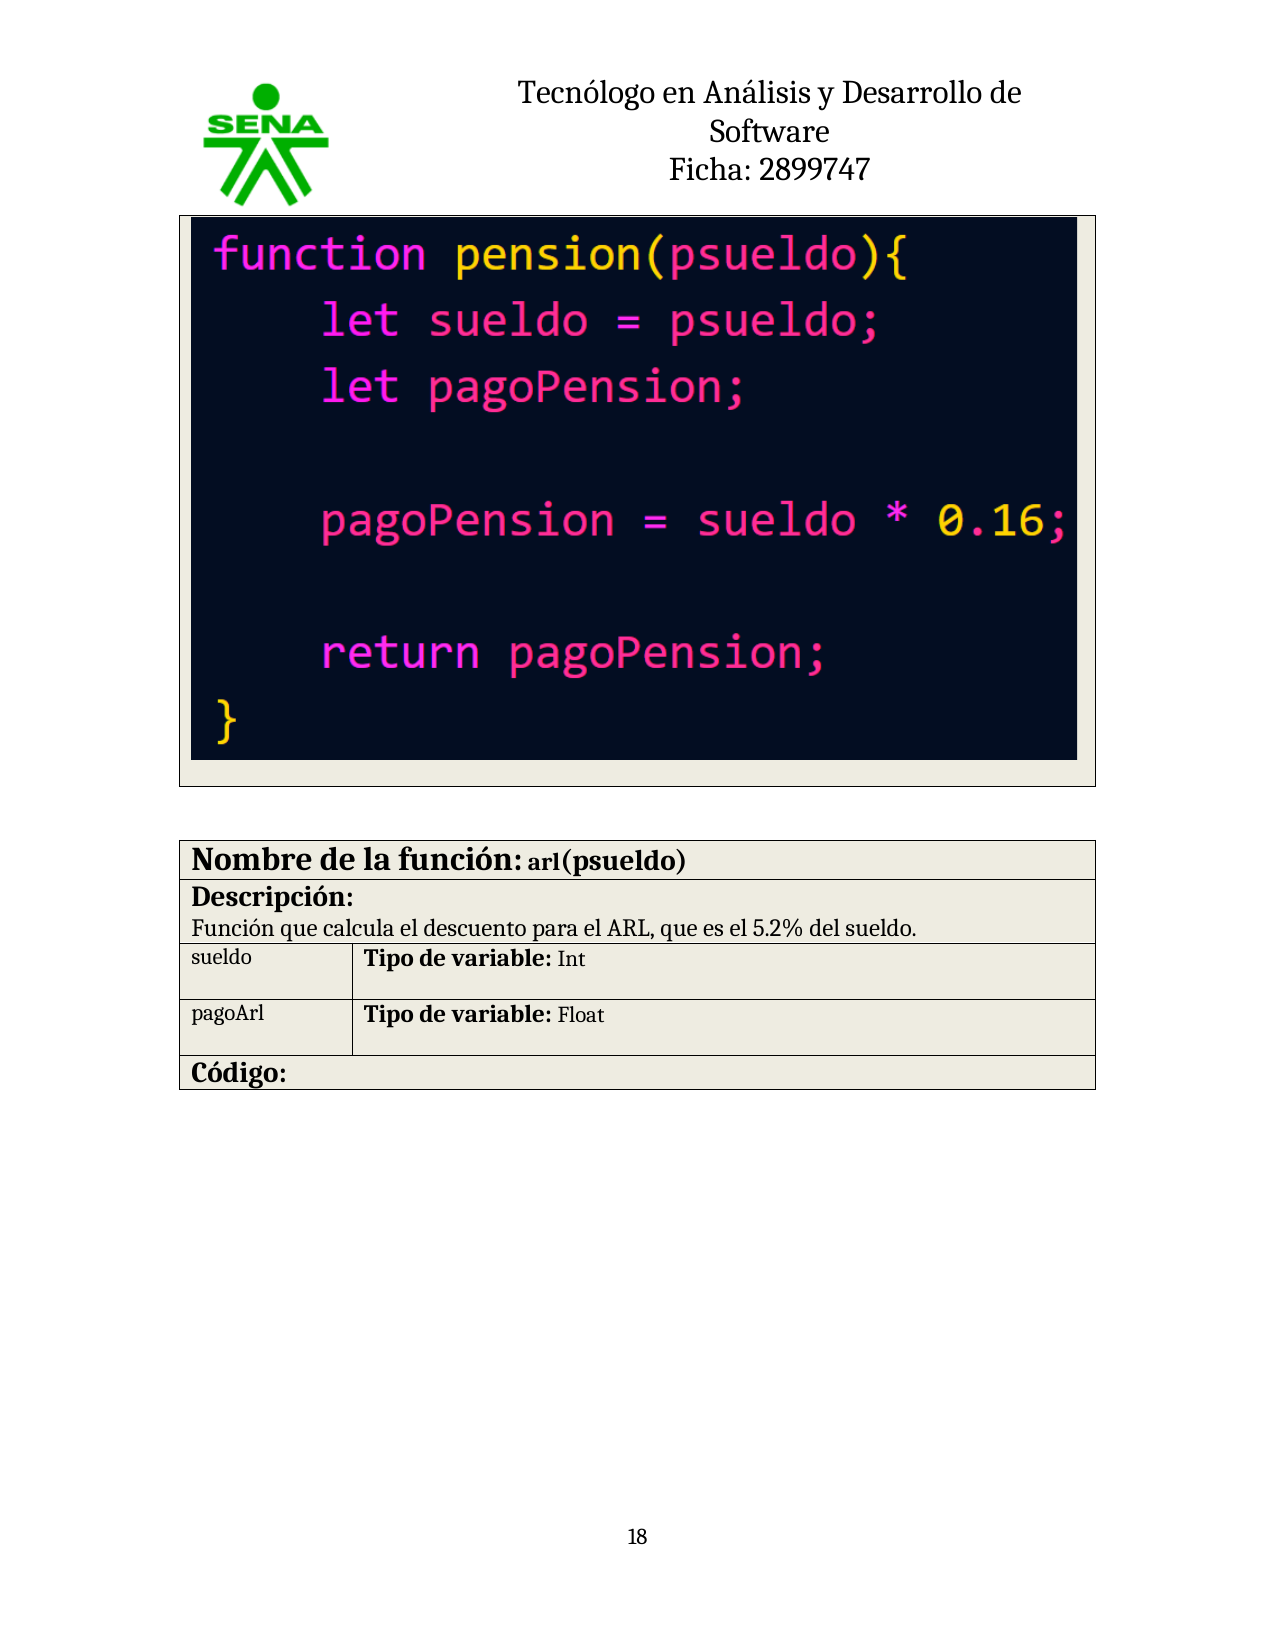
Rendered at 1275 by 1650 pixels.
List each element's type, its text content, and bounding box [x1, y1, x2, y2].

table_cell Descripción: Función que calcula el descuento para el ARL, que es el 5.2% del sueldo. [180, 880, 1095, 942]
table_cell pagoArl [180, 1000, 352, 1055]
table_cell Código: [180, 216, 1095, 786]
picture [191, 217, 1078, 760]
table_cell Código: [180, 1056, 1095, 1089]
table_header Nombre de la función: arl(psueldo) [180, 841, 1095, 879]
picture [185, 73, 342, 215]
table_cell Tipo de variable: Int [353, 944, 1095, 999]
table_cell sueldo [180, 944, 352, 999]
table_cell Tipo de variable: Float [353, 1000, 1095, 1055]
